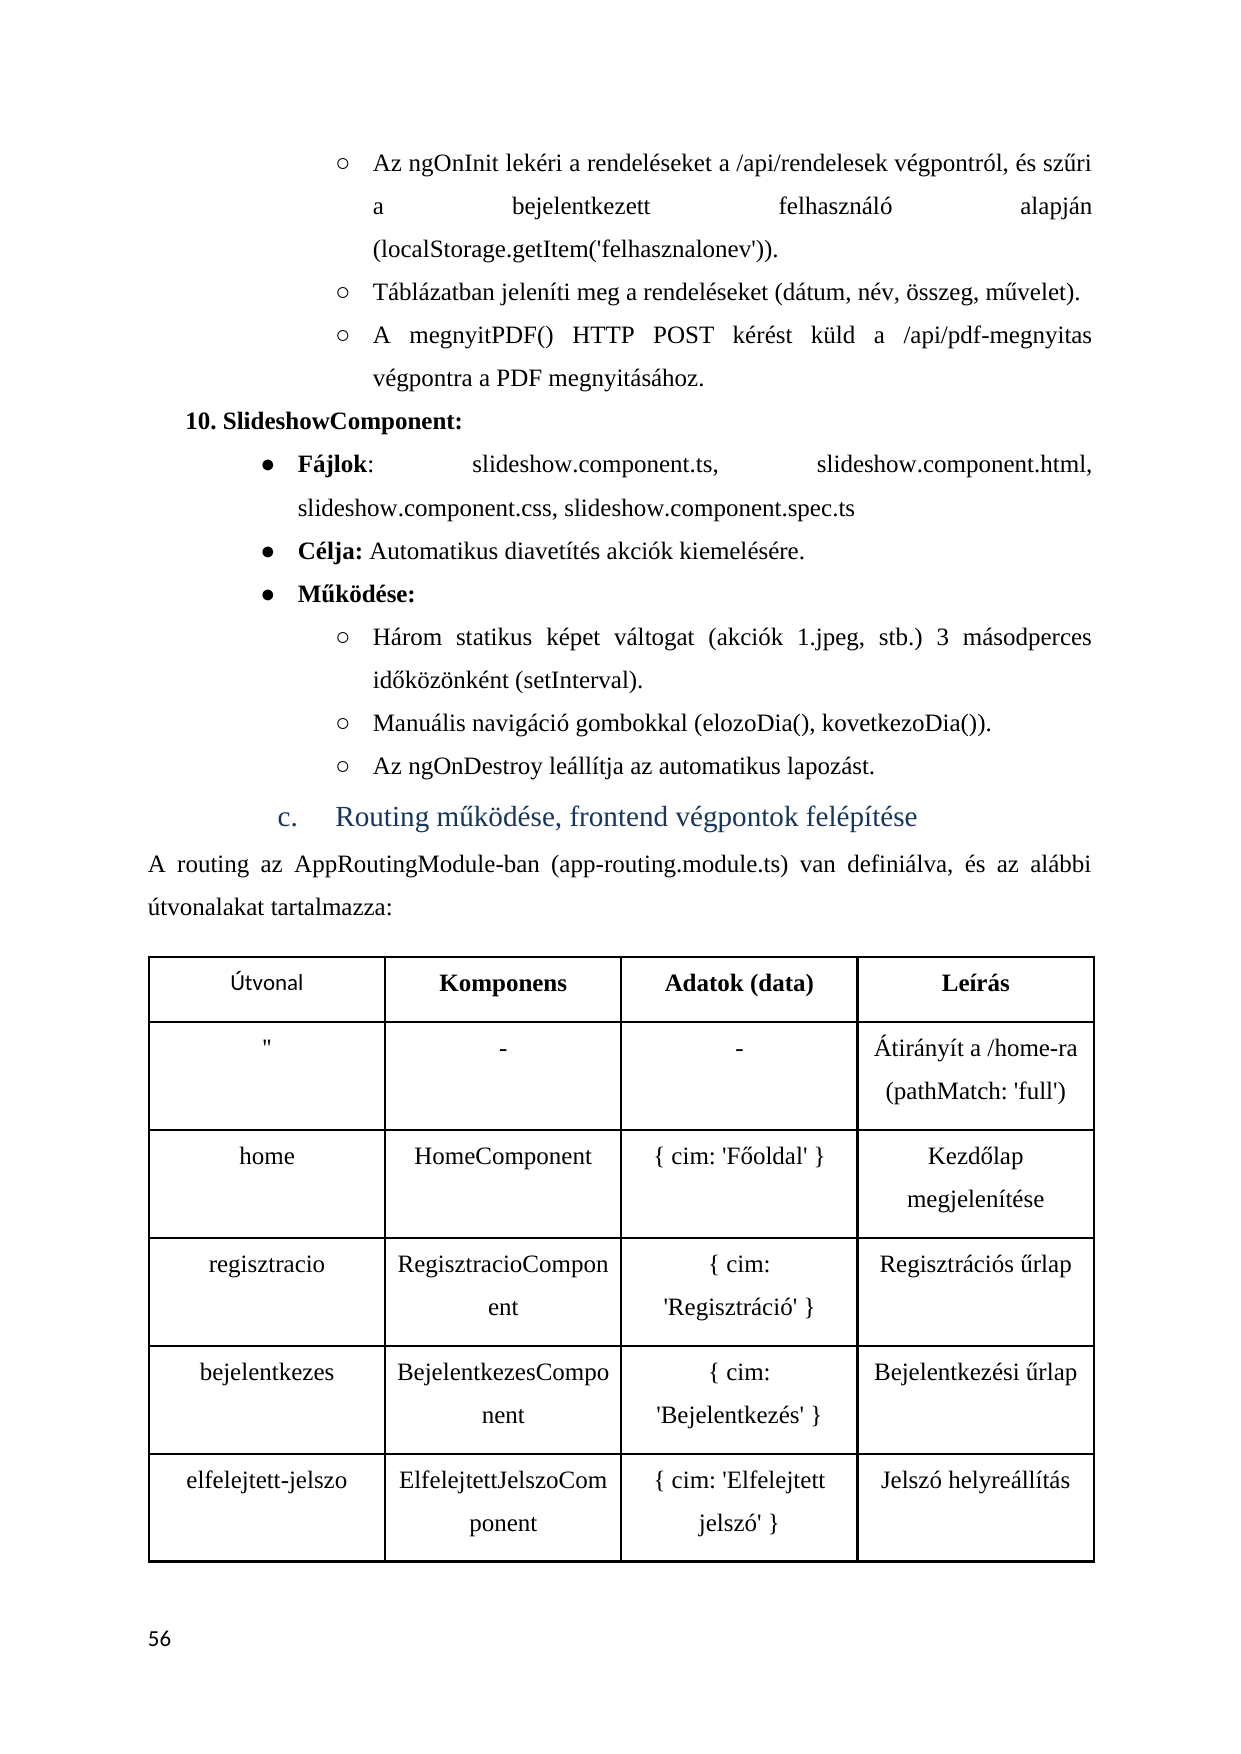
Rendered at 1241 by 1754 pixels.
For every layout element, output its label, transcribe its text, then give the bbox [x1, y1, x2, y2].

list Működése: [260, 579, 1093, 608]
subtitle Routing működése, frontend végpontok felépítése [298, 799, 1093, 832]
text A routing az AppRoutingModule-ban (app-routing.module.ts) van definiálva, és az alábbi útvonalakat tartalmazza: [148, 849, 1093, 921]
list Három statikus képet váltogat (akciók 1.jpeg, stb.) 3 másodperces időközönként (setInterval). [335, 622, 1093, 694]
list SlideshowComponent: [185, 406, 1093, 435]
list Az ngOnDestroy leállítja az automatikus lapozást. [335, 751, 1093, 780]
list Táblázatban jeleníti meg a rendeléseket (dátum, név, összeg, művelet). [335, 277, 1093, 306]
list Az ngOnInit lekéri a rendeléseket a /api/rendelesek végpontról, és szűri a bejelentkezett felhasználó alapján (localStorage.getItem('felhasznalonev')). [335, 148, 1093, 263]
list Célja: Automatikus diavetítés akciók kiemelésére. [260, 536, 1093, 564]
list A megnyitPDF() HTTP POST kérést küld a /api/pdf-megnyitas végpontra a PDF megnyitásához. [335, 320, 1093, 392]
list Manuális navigáció gombokkal (elozoDia(), kovetkezoDia()). [335, 708, 1093, 737]
list Fájlok: slideshow.component.ts, slideshow.component.html, slideshow.component.css, slideshow.component.spec.ts [260, 449, 1093, 521]
